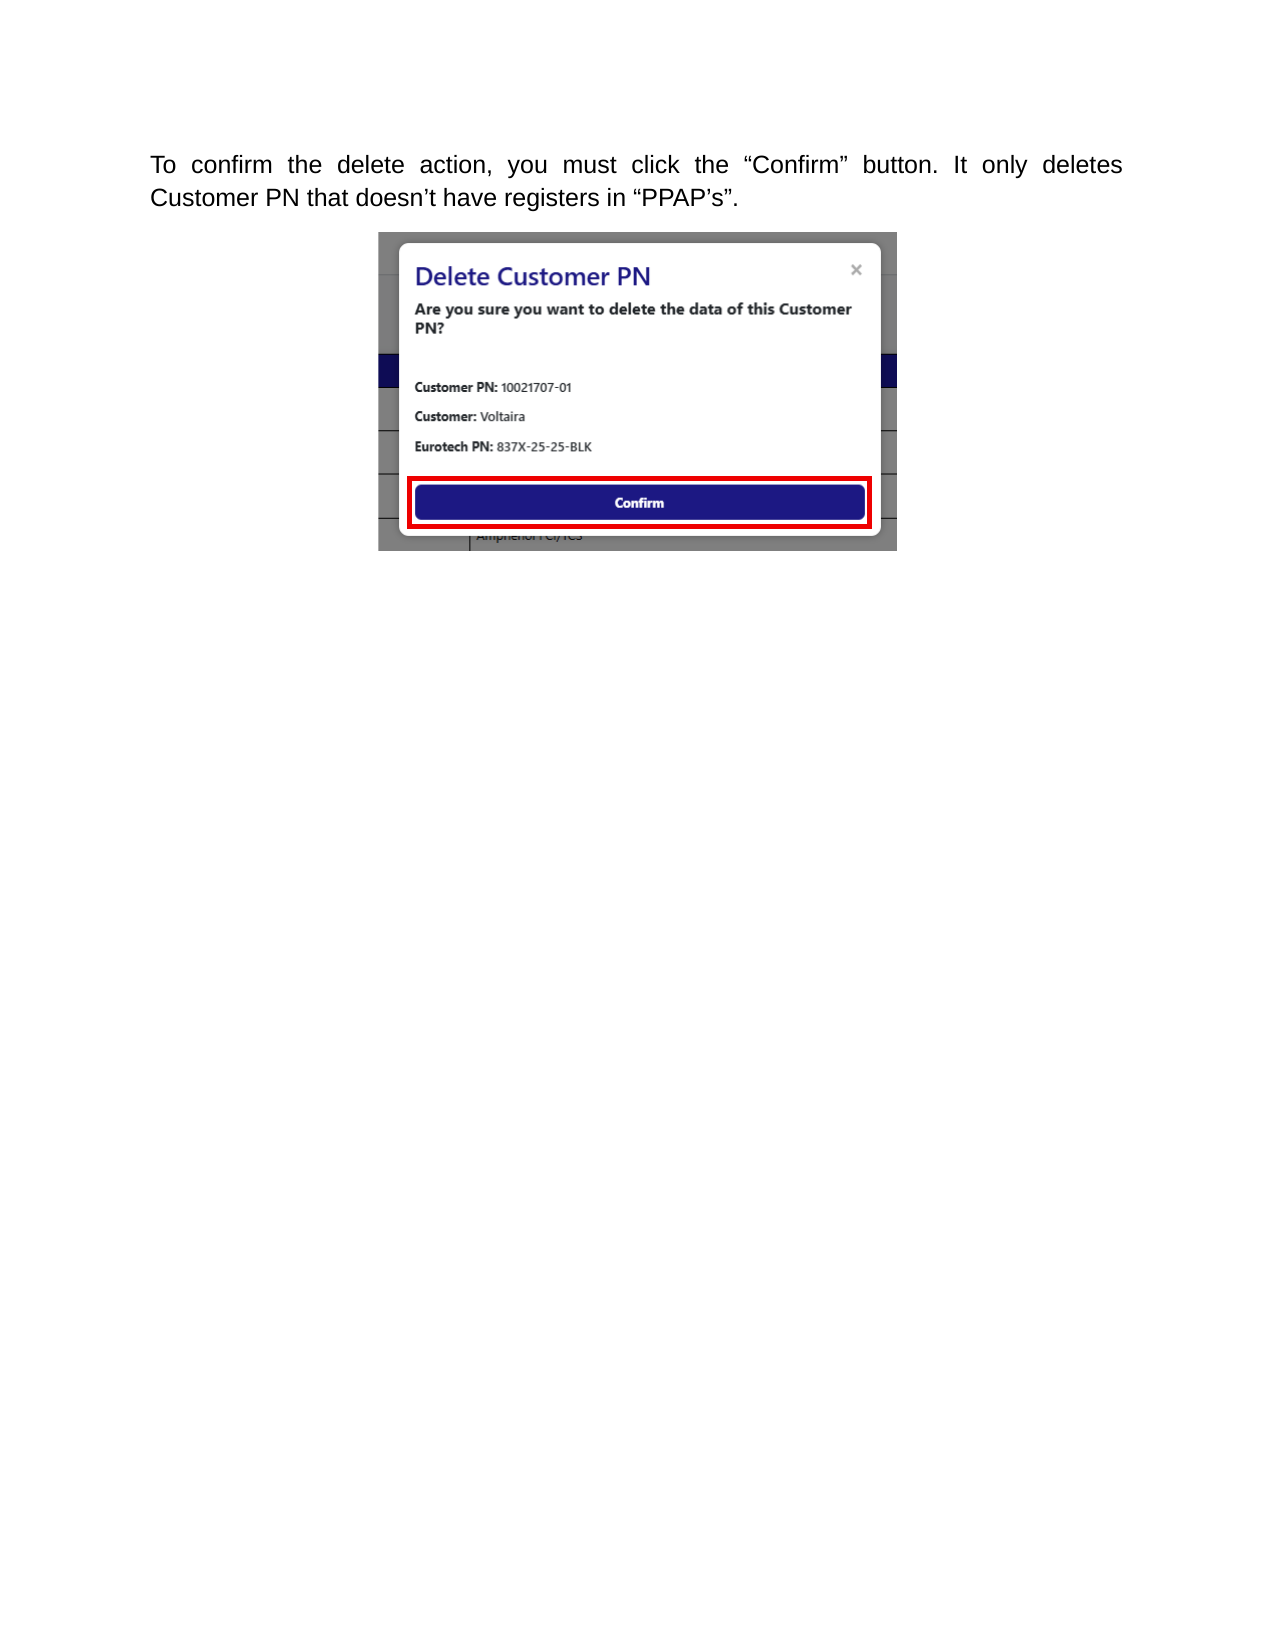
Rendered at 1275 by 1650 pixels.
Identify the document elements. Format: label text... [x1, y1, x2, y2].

picture [378, 232, 897, 551]
text To confirm the delete action, you must click the “Confirm” button. It only deletes Customer PN that doesn’t have registers in “PPAP’s”. [150, 150, 1125, 212]
